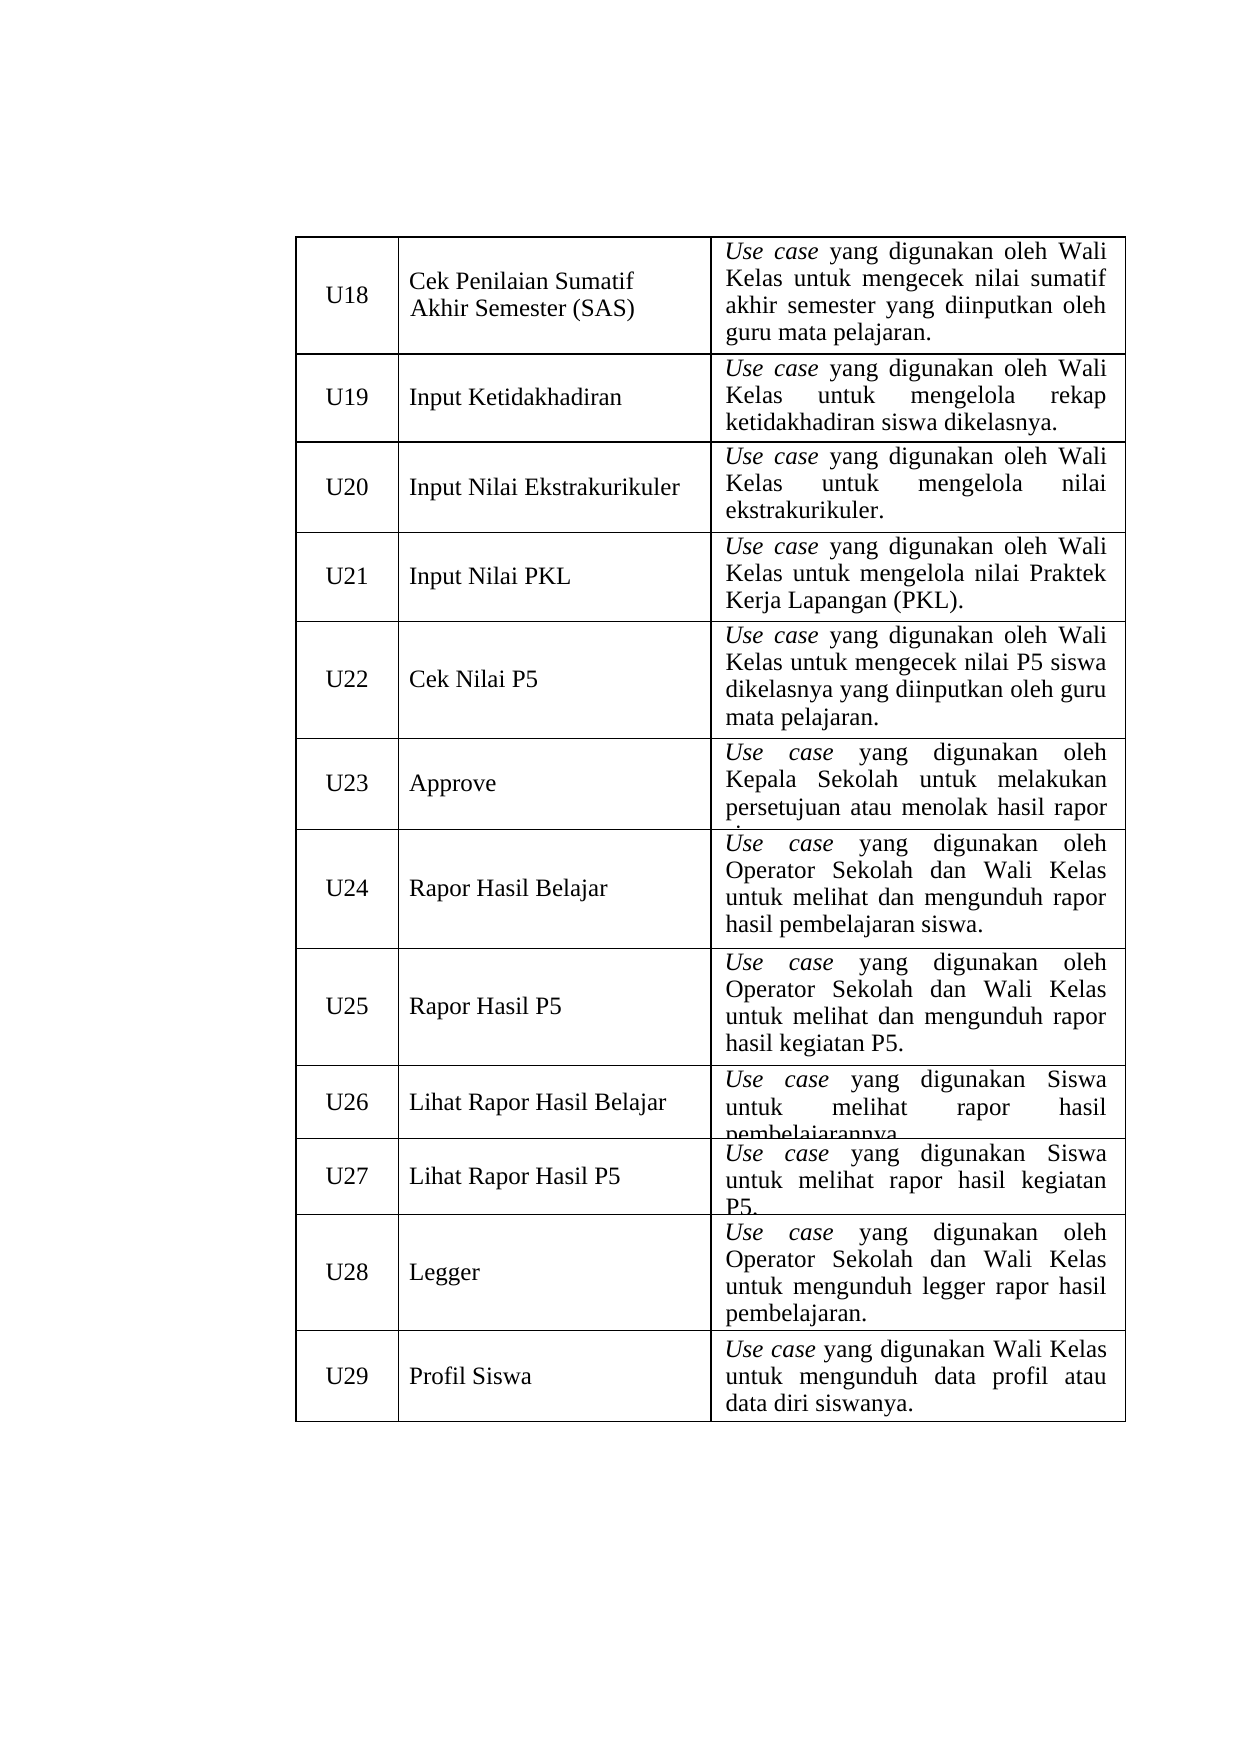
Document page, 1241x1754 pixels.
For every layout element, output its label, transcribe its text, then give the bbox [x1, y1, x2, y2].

table_cell U22 [297, 622, 398, 738]
table_cell Profil Siswa [399, 1331, 710, 1421]
table_cell Rapor Hasil Belajar [399, 830, 710, 948]
table_cell Lihat Rapor Hasil P5 [399, 1139, 710, 1214]
table_cell U28 [297, 1215, 398, 1330]
table_cell Use case yang digunakan Siswa untuk melihat rapor hasil pembelajarannya. [712, 1066, 1125, 1138]
table_cell U24 [297, 830, 398, 948]
table_cell Use case yang digunakan oleh Operator Sekolah dan Wali Kelas untuk mengunduh legger rapor hasil pembelajaran. [712, 1215, 1125, 1330]
table_cell Cek Penilaian Sumatif Akhir Semester (SAS) [399, 238, 710, 353]
table_cell Use case yang digunakan Wali Kelas untuk mengunduh data profil atau data diri siswanya. [712, 1331, 1125, 1421]
table_cell Use case yang digunakan oleh Operator Sekolah dan Wali Kelas untuk melihat dan mengunduh rapor hasil pembelajaran siswa. [712, 830, 1125, 948]
table_cell U18 [297, 238, 398, 353]
table_cell U20 [297, 443, 398, 532]
table_cell U26 [297, 1066, 398, 1138]
table_cell Use case yang digunakan oleh Wali Kelas untuk mengelola nilai ekstrakurikuler. [712, 443, 1125, 532]
table_cell Use case yang digunakan oleh Wali Kelas untuk mengecek nilai P5 siswa dikelasnya yang diinputkan oleh guru mata pelajaran. [712, 622, 1125, 738]
table_cell Rapor Hasil P5 [399, 949, 710, 1065]
table_cell U19 [297, 355, 398, 441]
table_cell Input Nilai PKL [399, 533, 710, 621]
table_cell U21 [297, 533, 398, 621]
table_cell Cek Nilai P5 [399, 622, 710, 738]
table_cell U29 [297, 1331, 398, 1421]
table_cell U23 [297, 739, 398, 828]
table_cell U27 [297, 1139, 398, 1214]
table_cell Legger [399, 1215, 710, 1330]
table_cell Use case yang digunakan oleh Wali Kelas untuk mengecek nilai sumatif akhir semester yang diinputkan oleh guru mata pelajaran. [712, 238, 1125, 353]
table_cell Approve [399, 739, 710, 828]
table_cell Use case yang digunakan oleh Kepala Sekolah untuk melakukan persetujuan atau menolak hasil rapor siswa. [712, 739, 1125, 828]
table_cell Use case yang digunakan oleh Wali Kelas untuk mengelola rekap ketidakhadiran siswa dikelasnya. [712, 355, 1125, 441]
table_cell Use case yang digunakan oleh Wali Kelas untuk mengelola nilai Praktek Kerja Lapangan (PKL). [712, 533, 1125, 621]
table_cell Use case yang digunakan oleh Operator Sekolah dan Wali Kelas untuk melihat dan mengunduh rapor hasil kegiatan P5. [712, 949, 1125, 1065]
table_cell Input Nilai Ekstrakurikuler [399, 443, 710, 532]
table_cell Input Ketidakhadiran [399, 355, 710, 441]
table_cell U25 [297, 949, 398, 1065]
table_cell Lihat Rapor Hasil Belajar [399, 1066, 710, 1138]
table_cell Use case yang digunakan Siswa untuk melihat rapor hasil kegiatan P5. [712, 1139, 1125, 1214]
